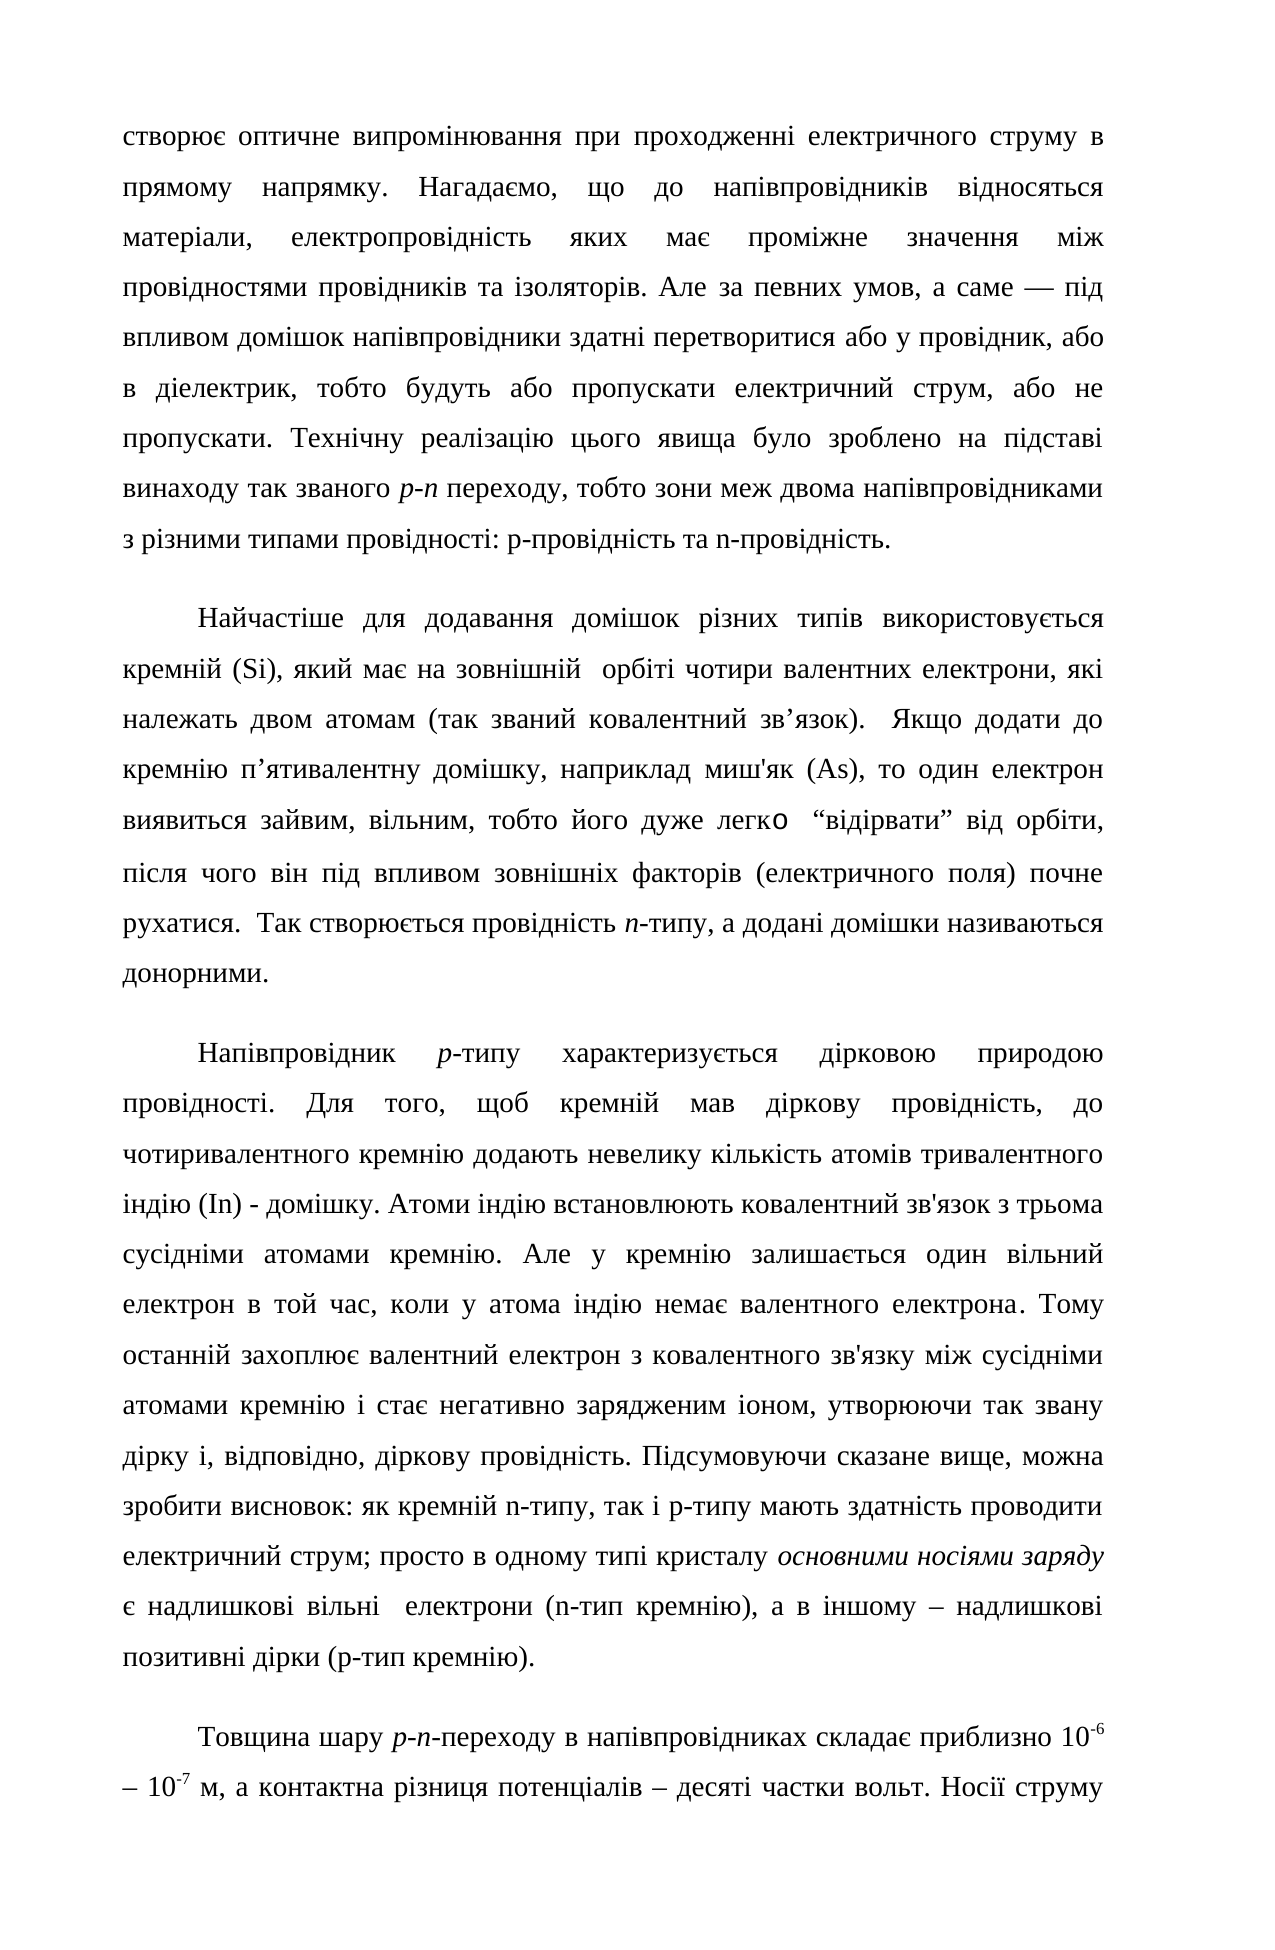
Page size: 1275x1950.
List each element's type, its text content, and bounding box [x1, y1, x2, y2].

text Напівпровідник p-типу характеризується дірковою природою провідності. Для того, щоб кремній мав діркову провідність, до чотиривалентного кремнію додають невелику кількість атомів тривалентного індію (In) - домішку. Атоми індію встановлюють ковалентний зв'язок з трьома сусідніми атомами кремнію. Але у кремнію залишається один вільний електрон в той час, коли у атома індію немає валентного електрона. Тому останній захоплює валентний електрон з ковалентного зв'язку між сусідніми атомами кремнію і стає негативно зарядженим іоном, утворюючи так звану дірку і, відповідно, діркову провідність. Підсумовуючи сказане вище, можна зробити висновок: як кремній n-типу, так і p-типу мають здатність проводити електричний струм; просто в одному типі кристалу основними носіями заряду є надлишкові вільні електрони (n-тип кремнію), а в іншому – надлишкові позитивні дірки (p-тип кремнію). [122, 1035, 1104, 1672]
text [122, 1719, 1104, 1802]
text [122, 118, 1104, 554]
text Найчастіше для додавання домішок різних типів використовується кремній (Si), який має на зовнішній орбіті чотири валентних електрони, які належать двом атомам (так званий ковалентний зв’язок). Якщо додати до кремнію п’ятивалентну домішку, наприклад миш'як (As), то один електрон виявиться зайвим, вільним, тобто його дуже легко “відірвати” від орбіти, після чого він під впливом зовнішніх факторів (електричного поля) почне рухатися. Так створюється провідність n-типу, а додані домішки називаються донорними. [122, 601, 1104, 989]
